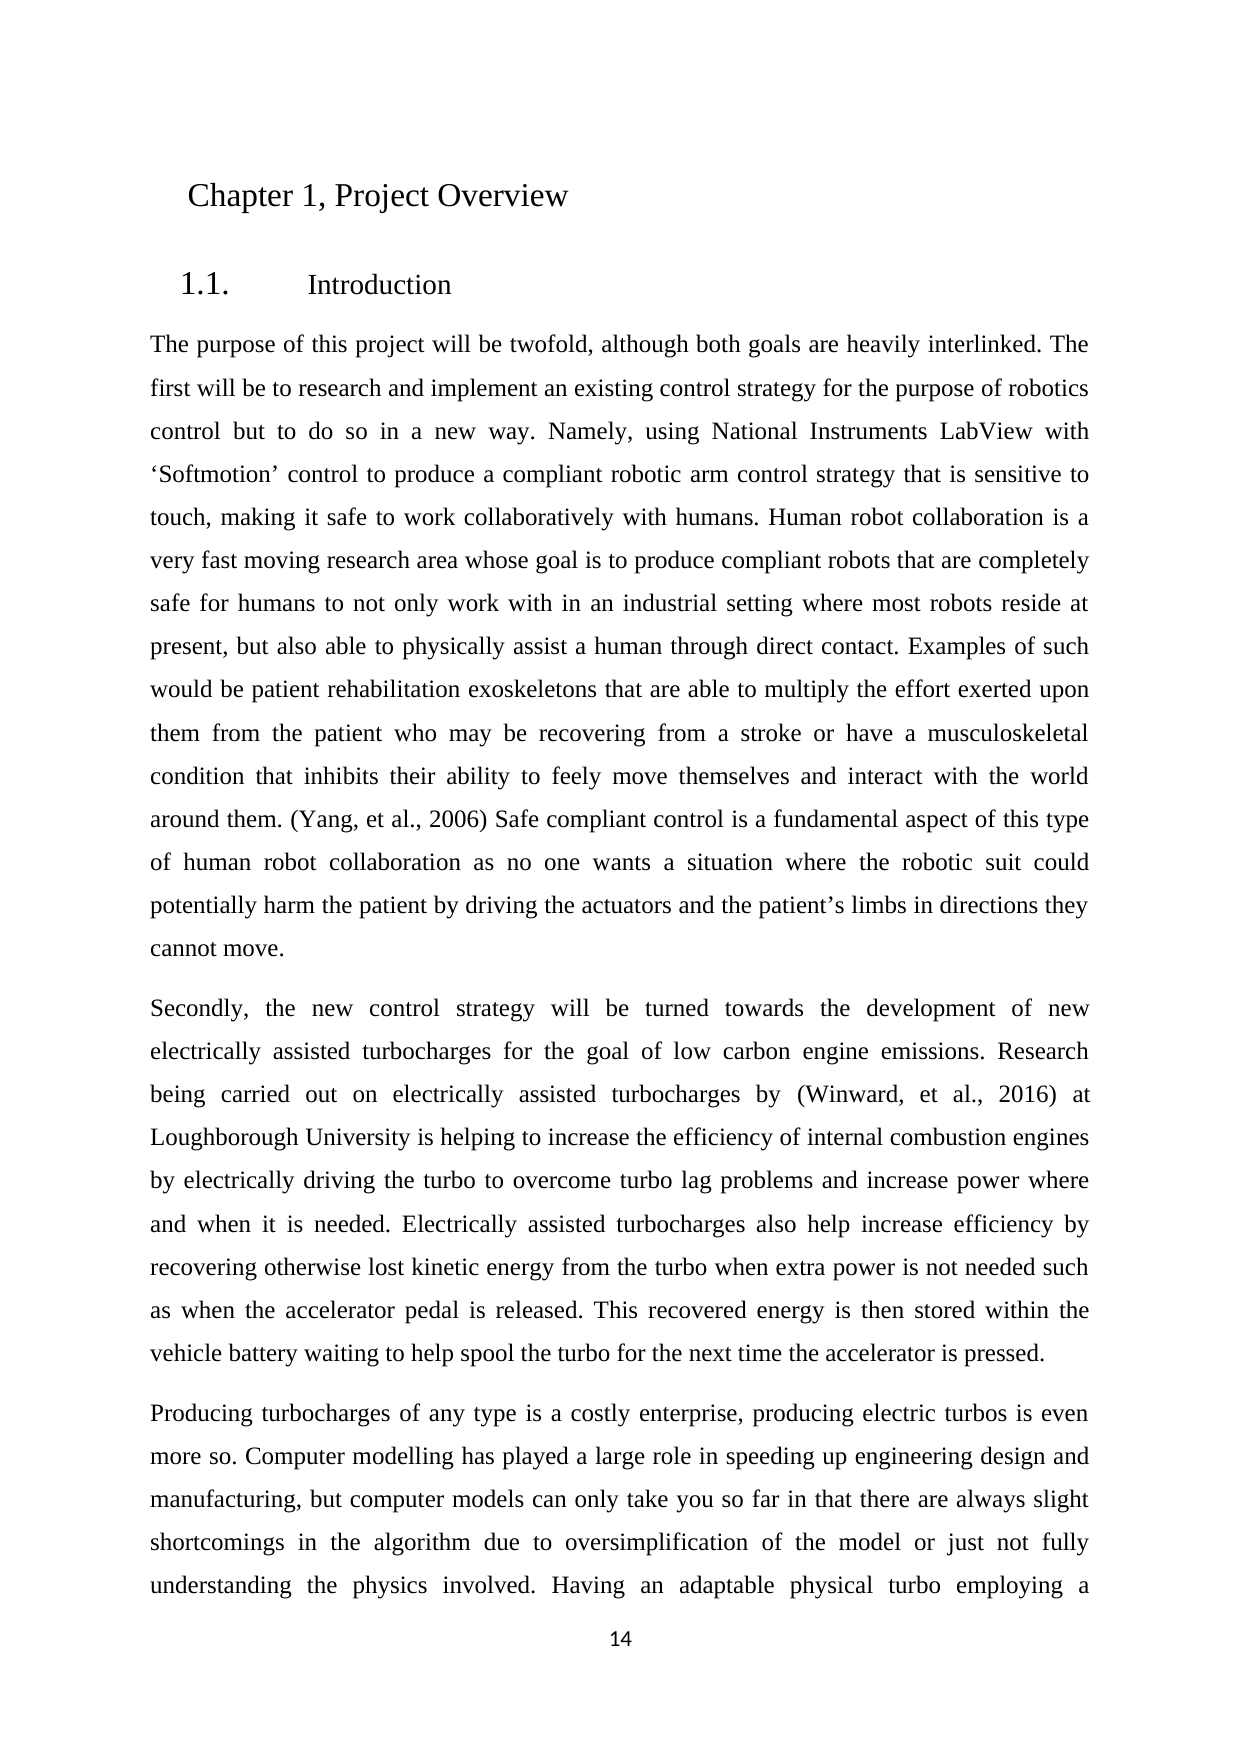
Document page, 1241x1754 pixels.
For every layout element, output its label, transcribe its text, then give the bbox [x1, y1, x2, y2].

text The purpose of this project will be twofold, although both goals are heavily interlinked. The first will be to research and implement an existing control strategy for the purpose of robotics control but to do so in a new way. Namely, using National Instruments LabView with ‘Softmotion’ control to produce a compliant robotic arm control strategy that is sensitive to touch, making it safe to work collaboratively with humans. Human robot collaboration is a very fast moving research area whose goal is to produce compliant robots that are completely safe for humans to not only work with in an industrial setting where most robots reside at present, but also able to physically assist a human through direct contact. Examples of such would be patient rehabilitation exoskeletons that are able to multiply the effort exerted upon them from the patient who may be recovering from a stroke or have a musculoskeletal condition that inhibits their ability to feely move themselves and interact with the world around them. Safe compliant control is a fundamental aspect of this type of human robot collaboration as no one wants a situation where the robotic suit could potentially harm the patient by driving the actuators and the patient’s limbs in directions they cannot move. [150, 329, 1090, 962]
subtitle Chapter 1, Project Overview [150, 175, 1090, 213]
subtitle Introduction [179, 263, 1090, 302]
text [150, 1398, 1090, 1599]
text Secondly, the new control strategy will be turned towards the development of new electrically assisted turbocharges for the goal of low carbon engine emissions. Research being carried out on electrically assisted turbocharges by at Loughborough University is helping to increase the efficiency of internal combustion engines by electrically driving the turbo to overcome turbo lag problems and increase power where and when it is needed. Electrically assisted turbocharges also help increase efficiency by recovering otherwise lost kinetic energy from the turbo when extra power is not needed such as when the accelerator pedal is released. This recovered energy is then stored within the vehicle battery waiting to help spool the turbo for the next time the accelerator is pressed. [150, 993, 1090, 1367]
